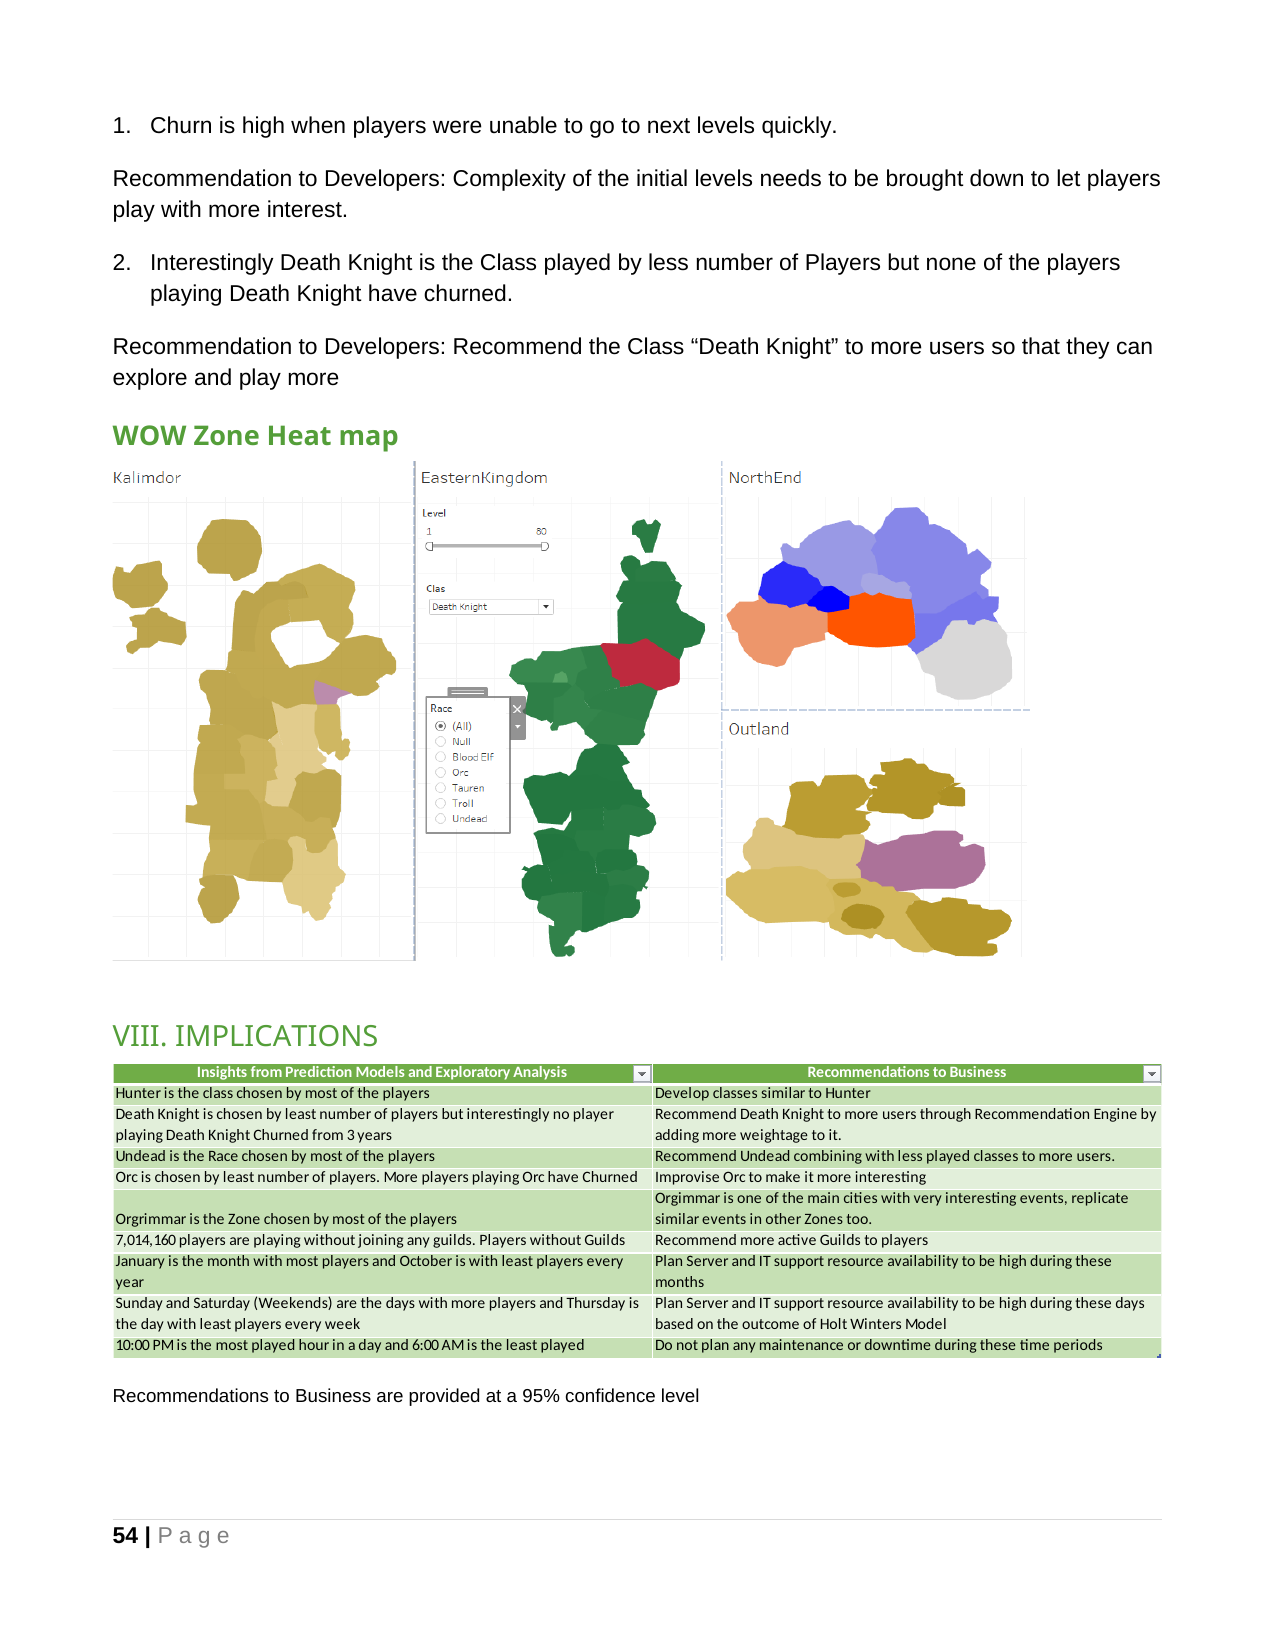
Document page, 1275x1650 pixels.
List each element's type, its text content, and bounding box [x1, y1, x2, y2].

list Churn is high when players were unable to go to next levels quickly. [112, 112, 1162, 139]
text Recommendation to Developers: Complexity of the initial levels needs to be brought down to let players play with more interest. [112, 165, 1162, 223]
list Interestingly Death Knight is the Class played by less number of Players but none of the players playing Death Knight have churned. [112, 249, 1162, 307]
text Recommendations to Business are provided at a 95% confidence level [112, 1385, 1162, 1406]
subtitle WOW Zone Heat map [112, 417, 1162, 454]
subtitle VIII. Implications [112, 1015, 1162, 1055]
text Recommendation to Developers: Recommend the Class “Death Knight” to more users so that they can explore and play more [112, 333, 1162, 391]
